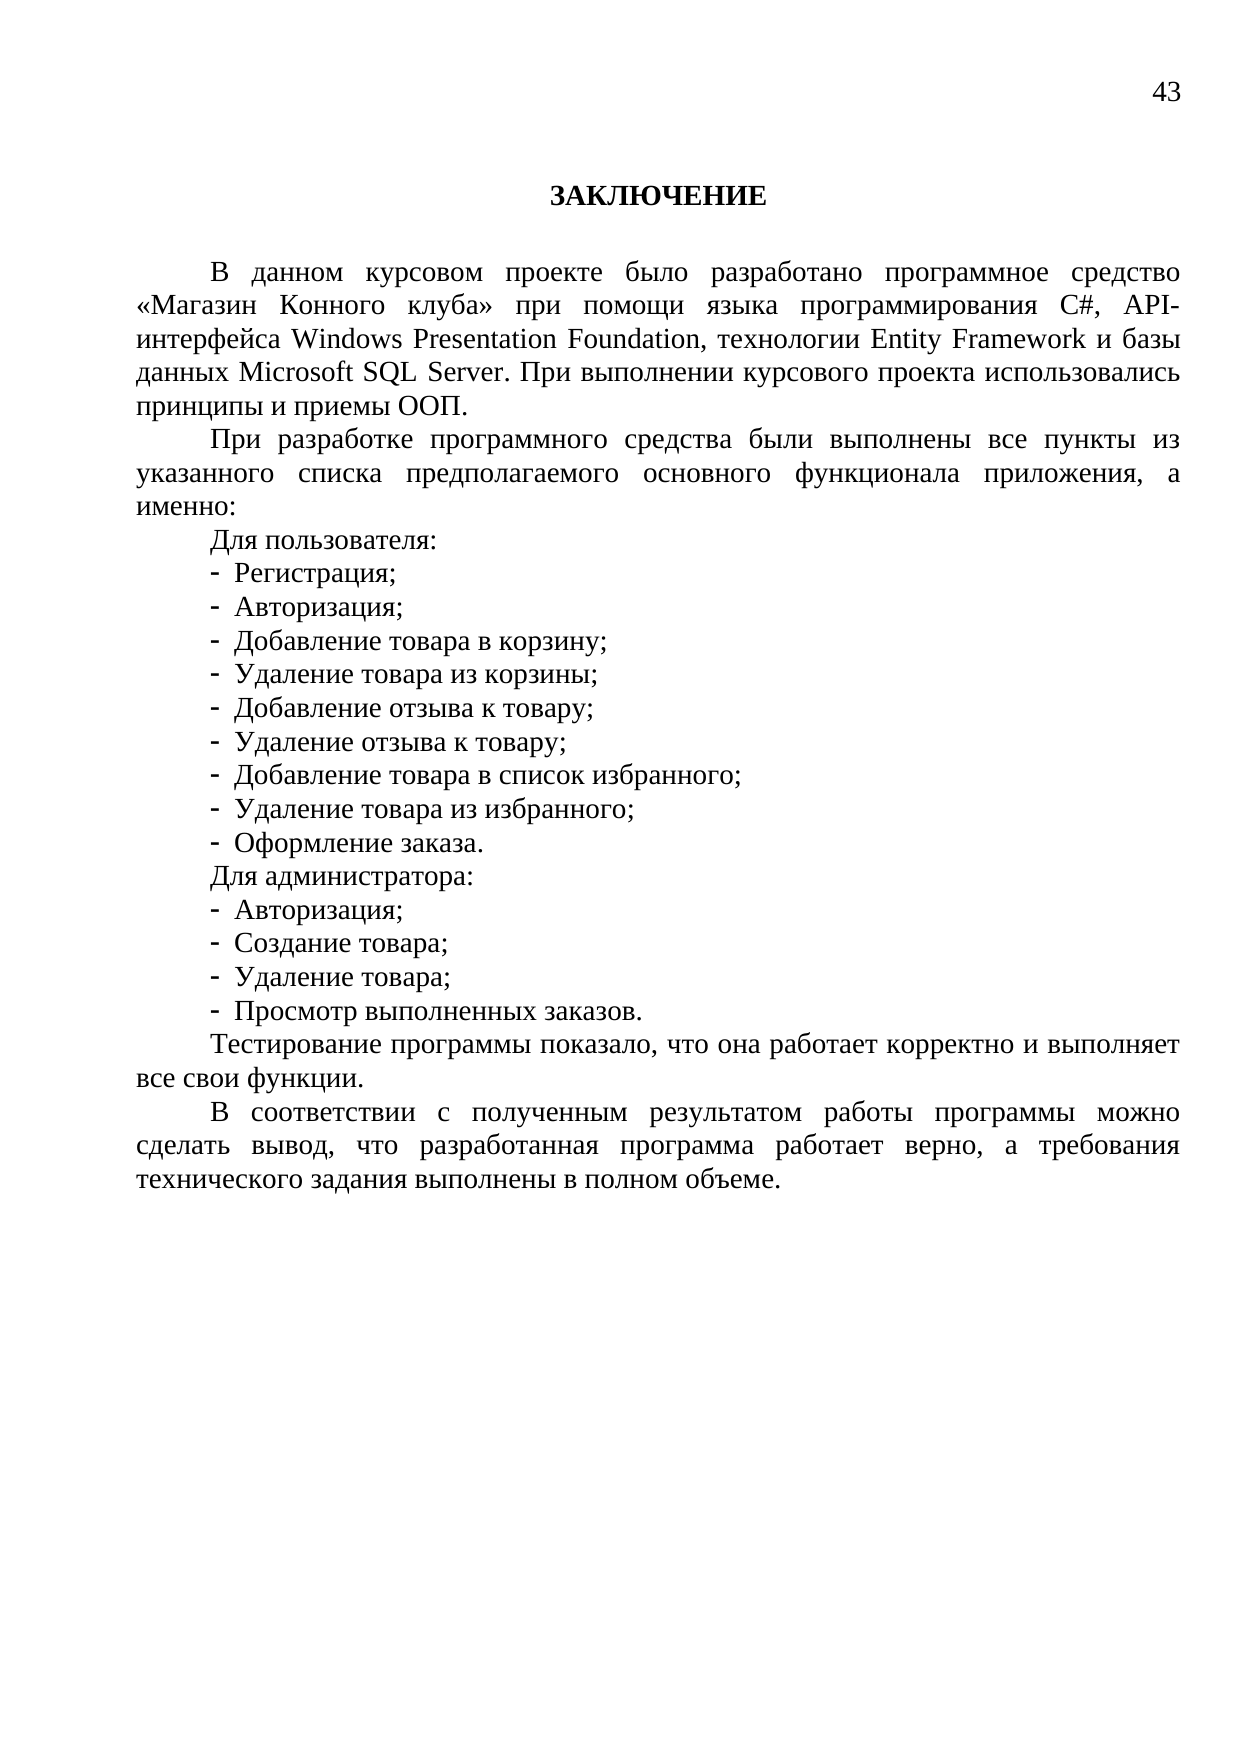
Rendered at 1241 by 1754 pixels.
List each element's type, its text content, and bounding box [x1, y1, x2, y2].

list Добавление товара в корзину; [136, 623, 1181, 657]
list Удаление отзыва к товару; [136, 724, 1181, 757]
text При разработке программного средства были выполнены все пункты из указанного списка предполагаемого основного функционала приложения, а именно: [136, 421, 1181, 522]
list Удаление товара; [136, 959, 1181, 993]
text Для пользователя: [136, 522, 1181, 556]
list Авторизация; [136, 589, 1181, 623]
text Тестирование программы показало, что она работает корректно и выполняет все свои функции. [136, 1027, 1181, 1094]
list Регистрация; [136, 556, 1181, 589]
list Авторизация; [136, 892, 1181, 926]
text В данном курсовом проекте было разработано программное средство «Магазин Конного клуба» при помощи языка программирования C#, API-интерфейса Windows Presentation Foundation, технологии Entity Framework и базы данных Microsoft SQL Server. При выполнении курсового проекта использовались принципы и приемы ООП. [136, 254, 1181, 421]
list Создание товара; [136, 926, 1181, 959]
list Удаление товара из корзины; [136, 657, 1181, 690]
list Добавление отзыва к товару; [136, 690, 1181, 724]
text В соответствии с полученным результатом работы программы можно сделать вывод, что разработанная программа работает верно, а требования технического задания выполнены в полном объеме. [136, 1094, 1181, 1194]
list Удаление товара из избранного; [136, 791, 1181, 825]
subtitle ЗАКЛЮЧЕНИЕ [136, 178, 1181, 212]
text Для администратора: [136, 858, 1181, 892]
list Добавление товара в список избранного; [136, 757, 1181, 791]
list Просмотр выполненных заказов. [136, 993, 1181, 1027]
list Оформление заказа. [136, 825, 1181, 858]
